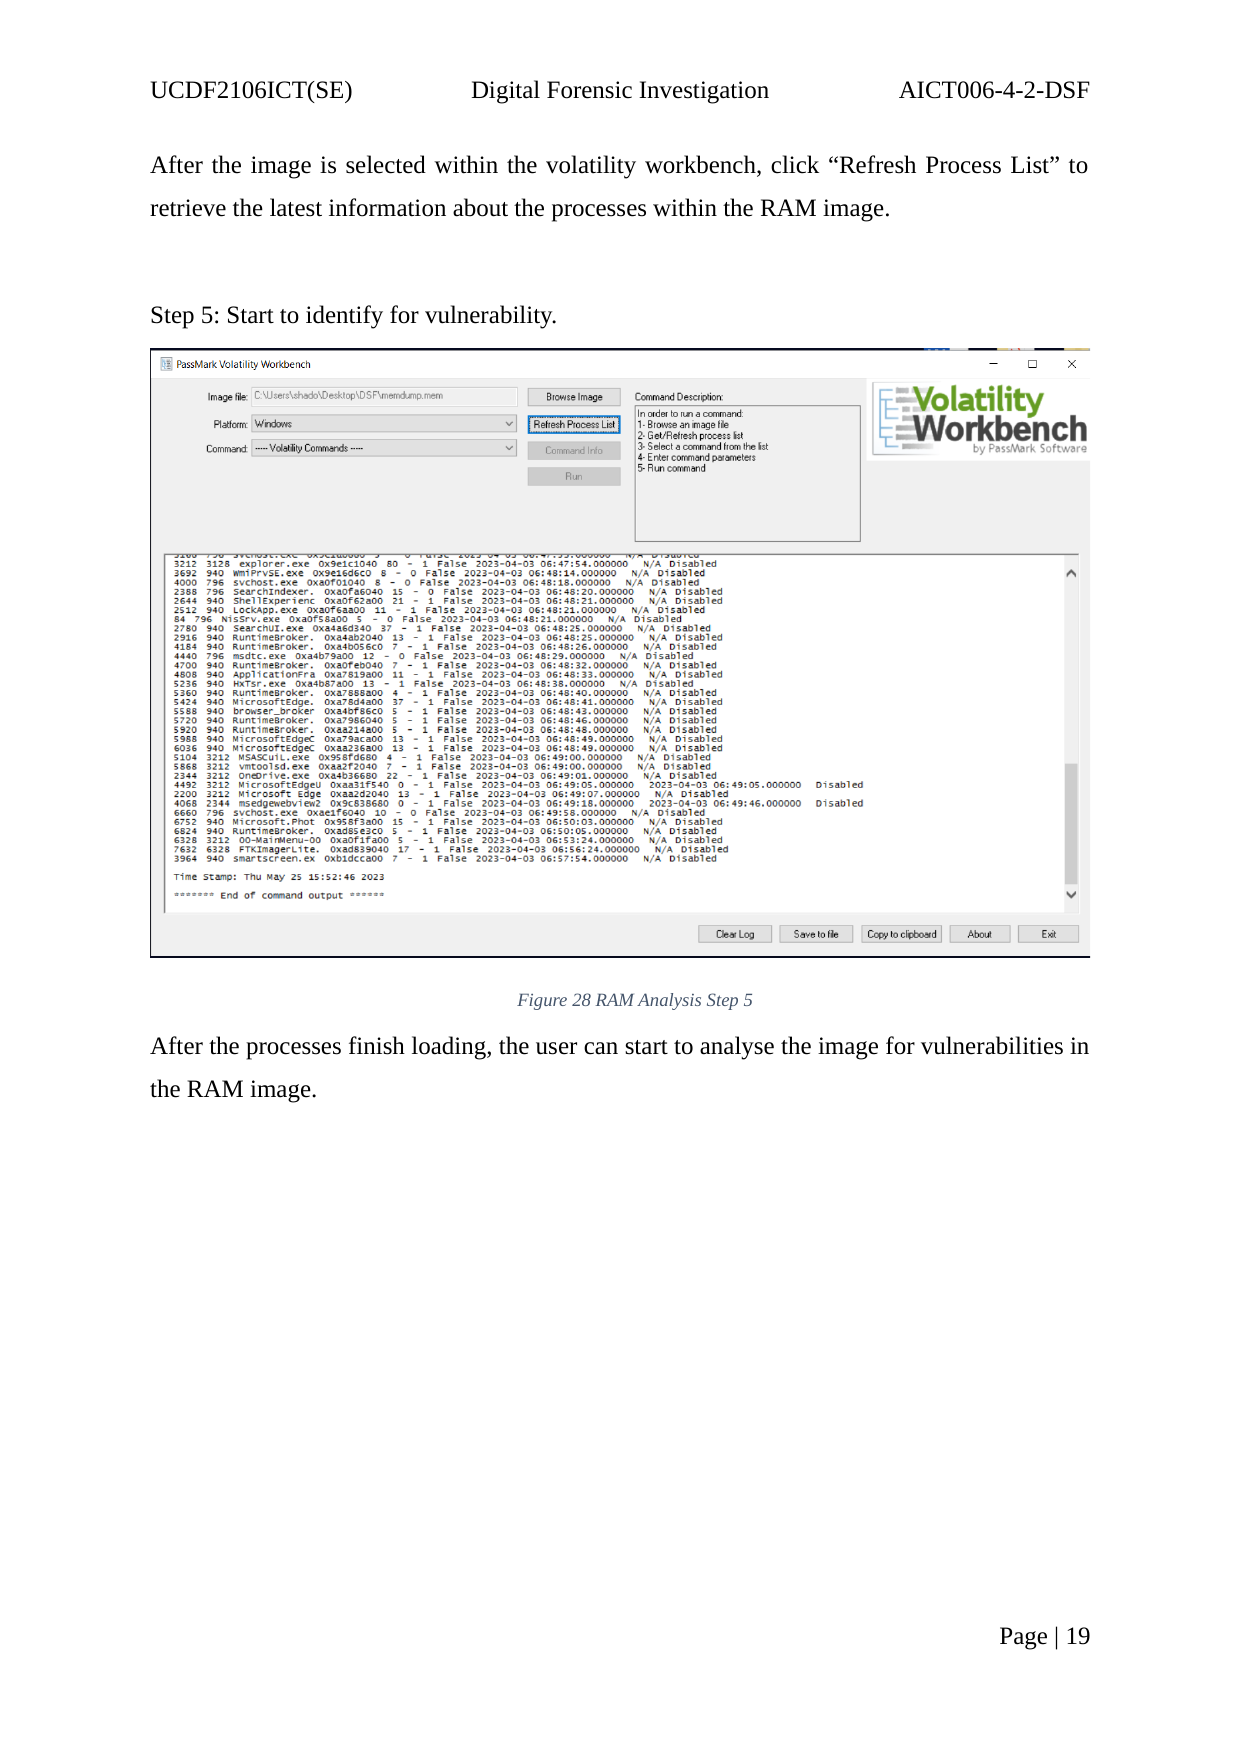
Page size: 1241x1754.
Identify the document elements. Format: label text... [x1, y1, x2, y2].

text Step 5: Start to identify for vulnerability. [150, 301, 1090, 329]
text Figure 28 RAM Analysis Step 5 [150, 989, 1090, 1011]
picture [150, 348, 1091, 958]
text After the processes finish loading, the user can start to analyse the image for vulnerabilities in the RAM image. [150, 1031, 1090, 1103]
text After the image is selected within the volatility workbench, click “Refresh Process List” to retrieve the latest information about the processes within the RAM image. [150, 150, 1090, 222]
